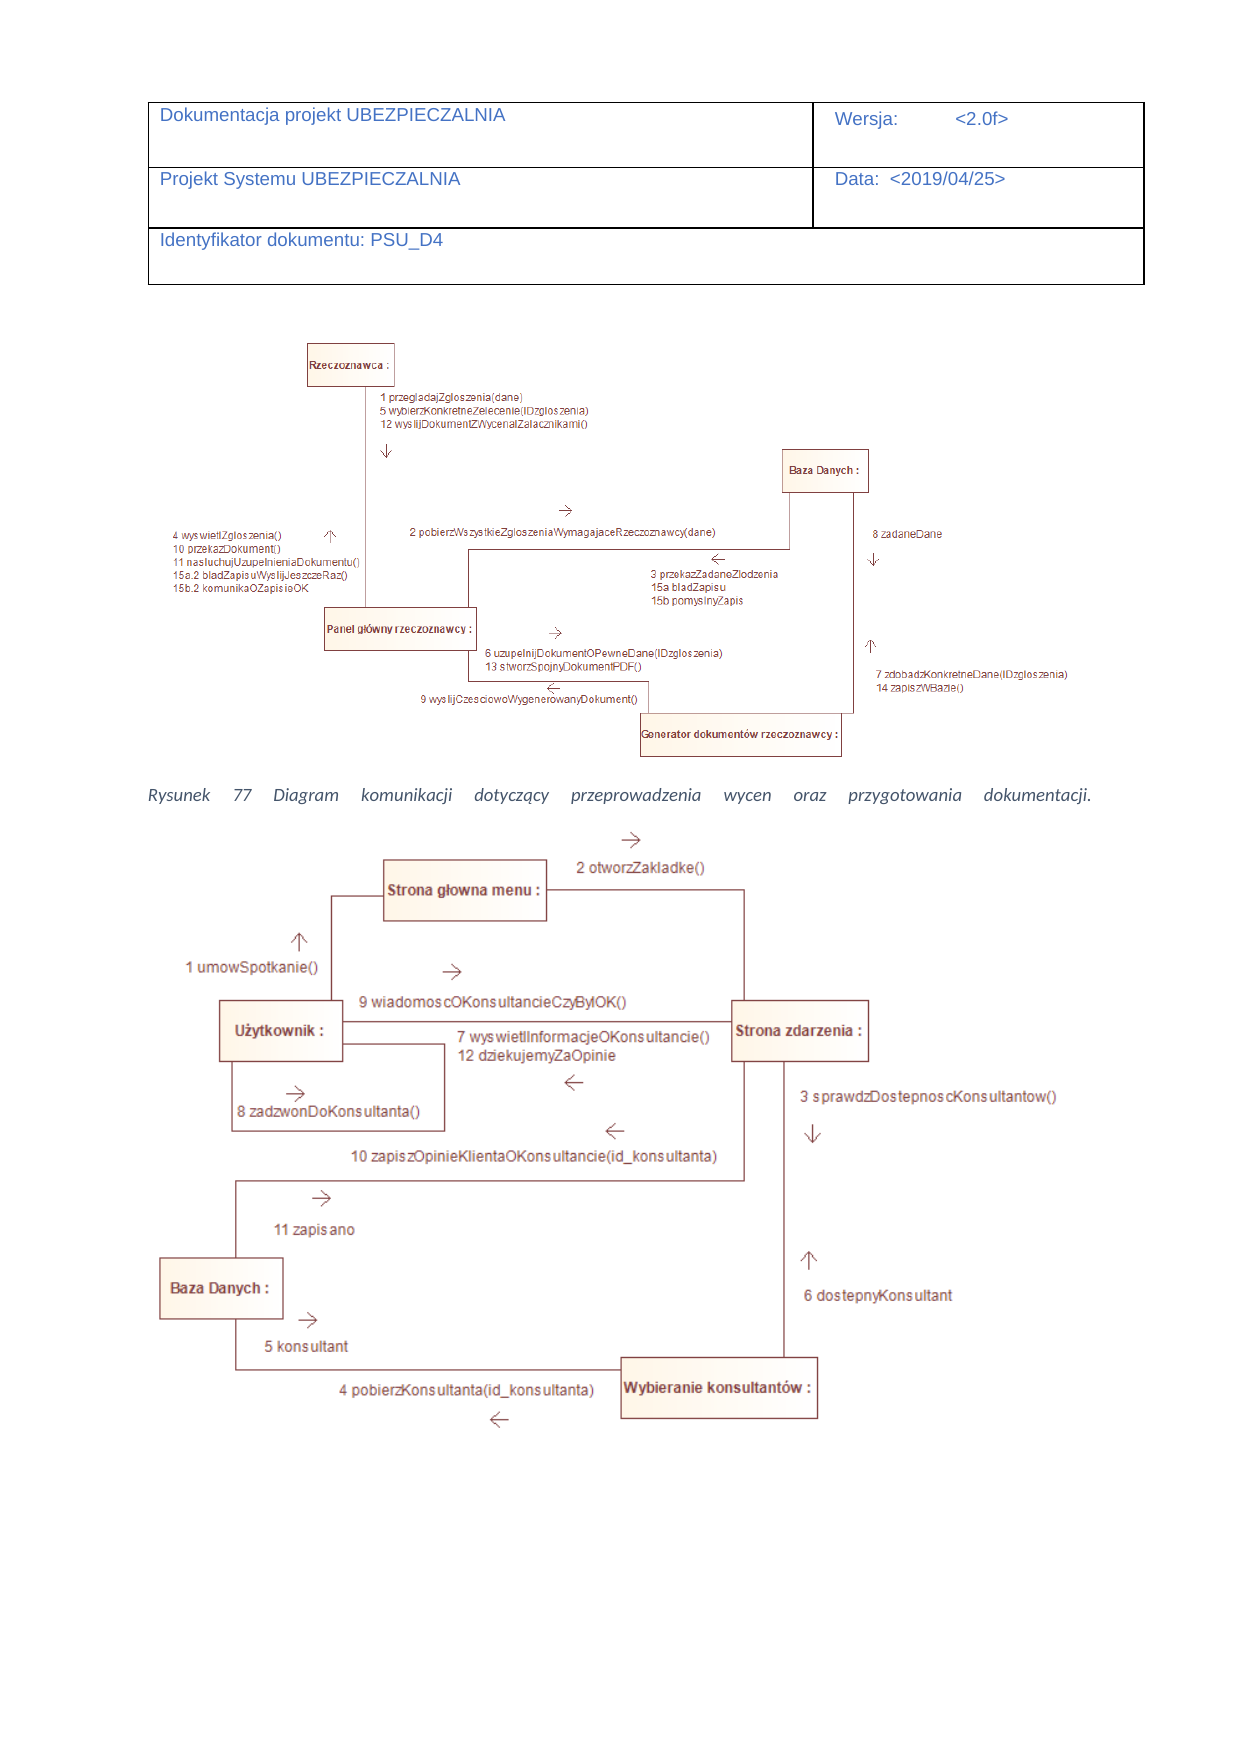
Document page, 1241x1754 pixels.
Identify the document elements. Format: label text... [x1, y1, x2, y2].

text Rysunek 77 Diagram komunikacji dotyczący przeprowadzenia wycen oraz przygotowania dokumentacji. [148, 783, 1093, 806]
picture [147, 806, 1093, 1454]
picture [147, 334, 1093, 765]
